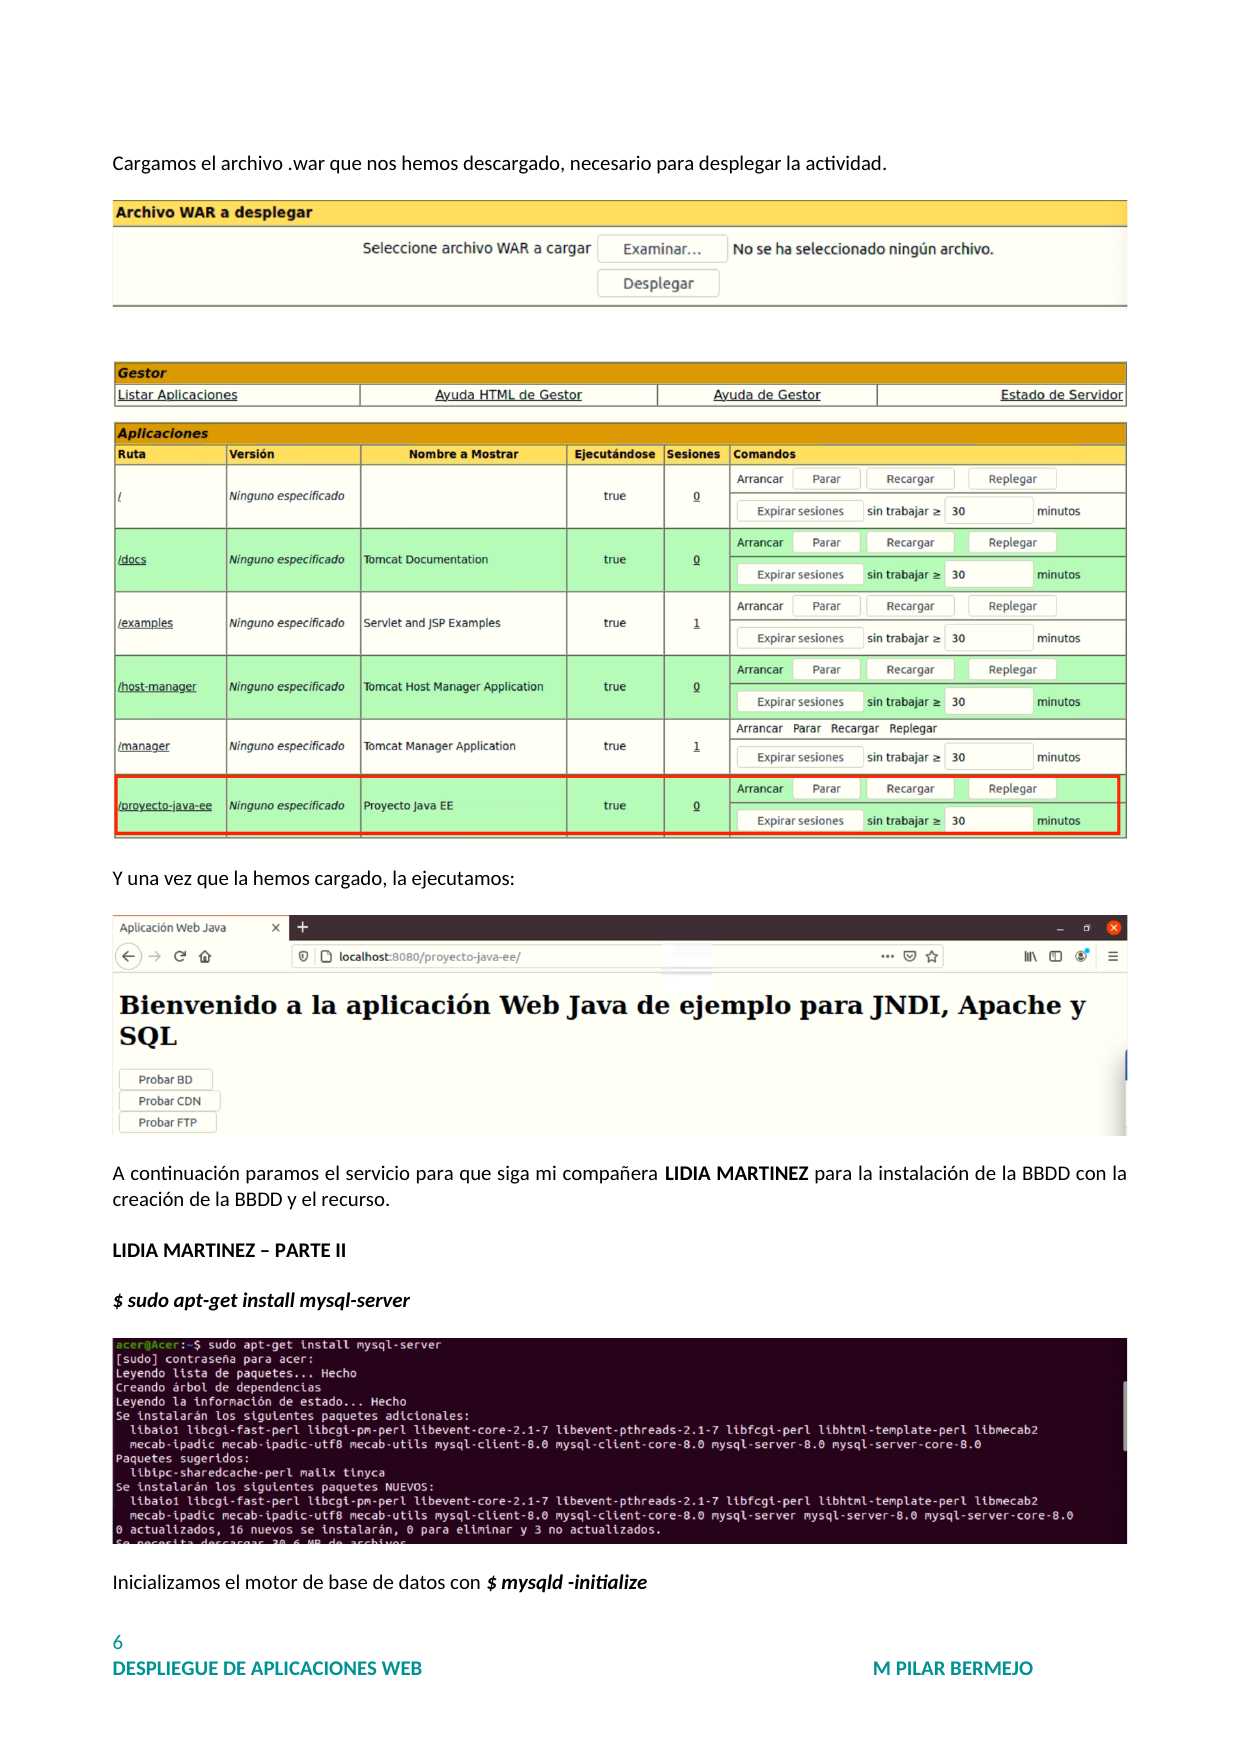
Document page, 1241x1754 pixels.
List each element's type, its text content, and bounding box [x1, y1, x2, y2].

text Y una vez que la hemos cargado, la ejecutamos: [112, 865, 1128, 890]
text A continuación paramos el servicio para que siga mi compañera LIDIA MARTINEZ para la instalación de la BBDD con la creación de la BBDD y el recurso. [112, 1161, 1128, 1211]
text Inicializamos el motor de base de datos con $ mysqld -initialize [112, 1569, 1128, 1594]
text Cargamos el archivo .war que nos hemos descargado, necesario para desplegar la actividad. [112, 150, 1128, 175]
picture [112, 1338, 1128, 1544]
text $ sudo apt-get install mysql-server [112, 1288, 1128, 1313]
picture [112, 361, 1128, 840]
picture [112, 200, 1128, 311]
picture [112, 915, 1128, 1136]
text LIDIA MARTINEZ – PARTE II [112, 1237, 1128, 1262]
